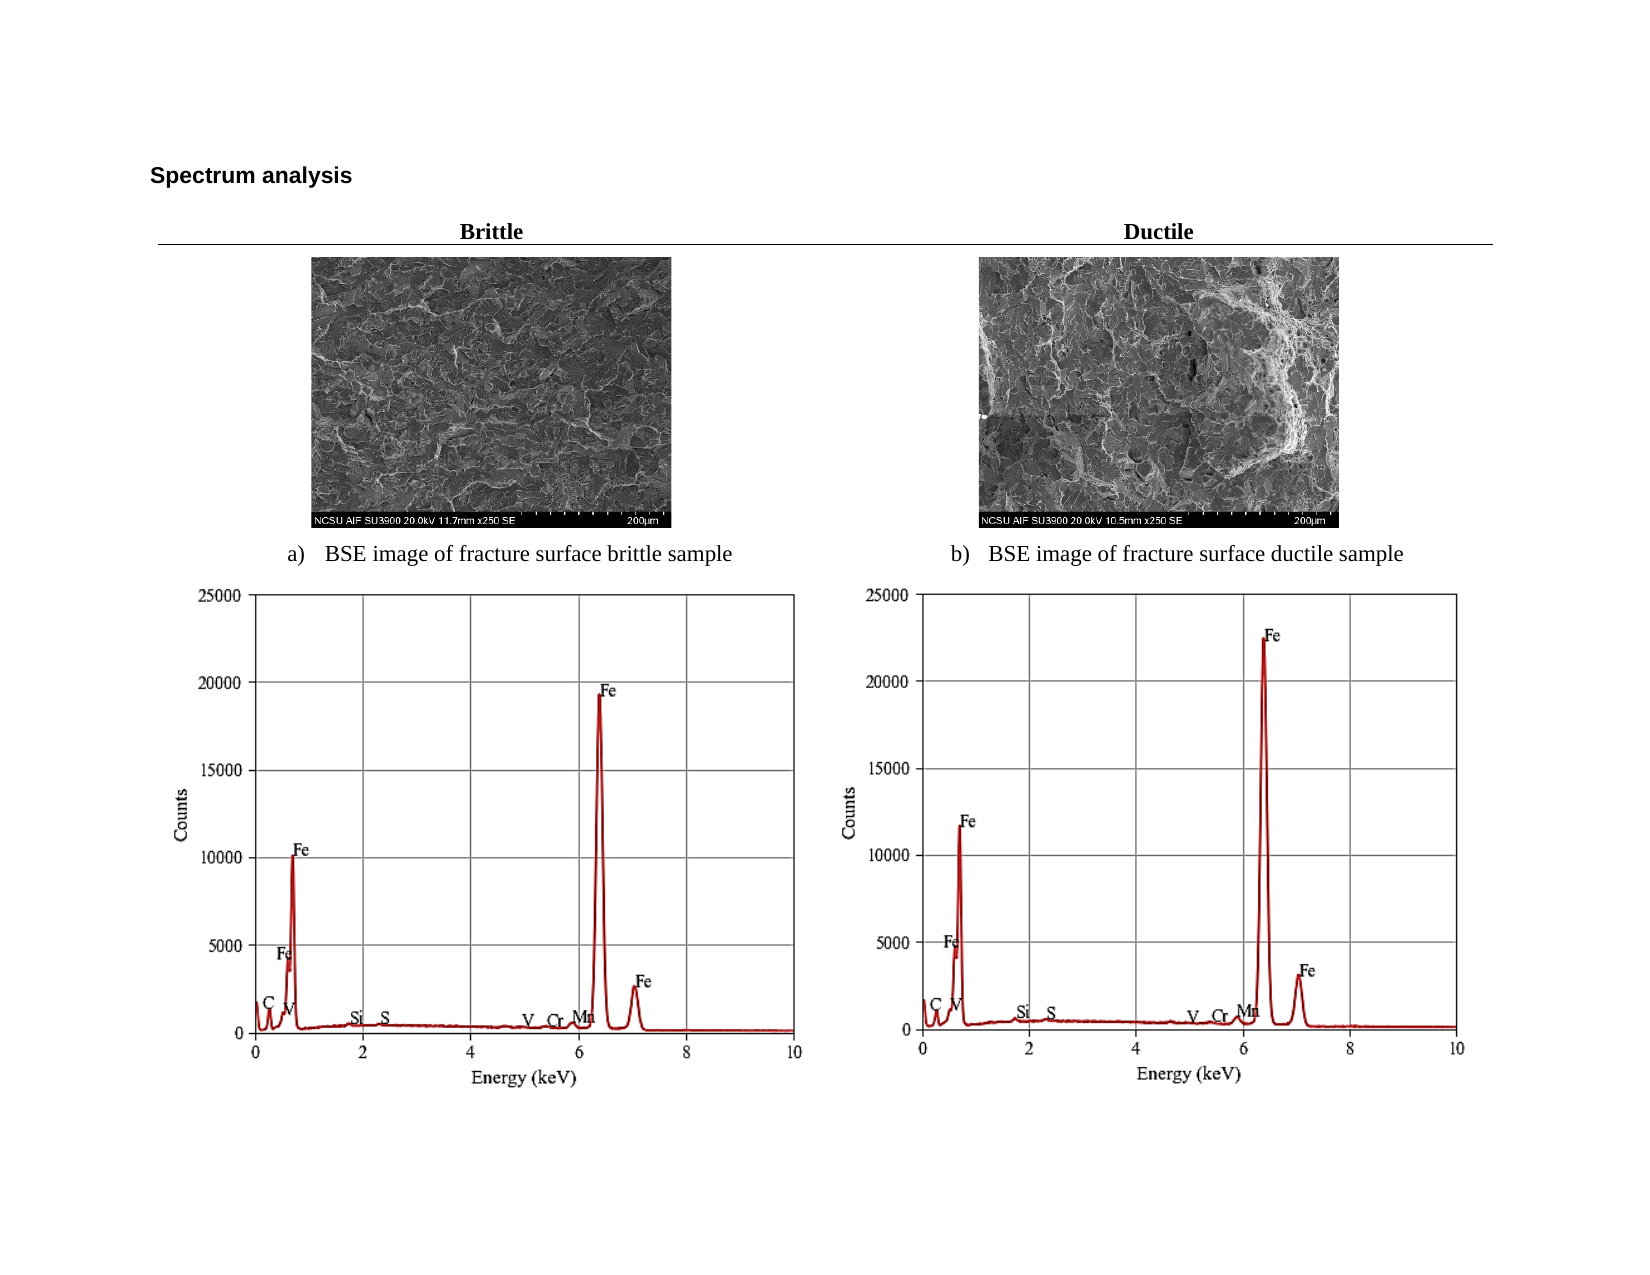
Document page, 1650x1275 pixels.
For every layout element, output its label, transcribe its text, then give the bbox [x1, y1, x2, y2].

picture [836, 583, 1482, 1091]
text Spectrum analysis [150, 162, 1500, 189]
table_cell [825, 567, 1492, 1095]
table_header Ductile [825, 206, 1492, 244]
table_cell [158, 245, 825, 528]
table_cell [825, 245, 1492, 528]
table_cell BSE image of fracture surface ductile sample [825, 528, 1492, 567]
picture [311, 257, 672, 528]
table_header Brittle [158, 206, 825, 244]
table_cell [158, 567, 825, 1095]
picture [168, 579, 814, 1095]
table_cell BSE image of fracture surface brittle sample [158, 528, 825, 567]
picture [978, 257, 1339, 528]
